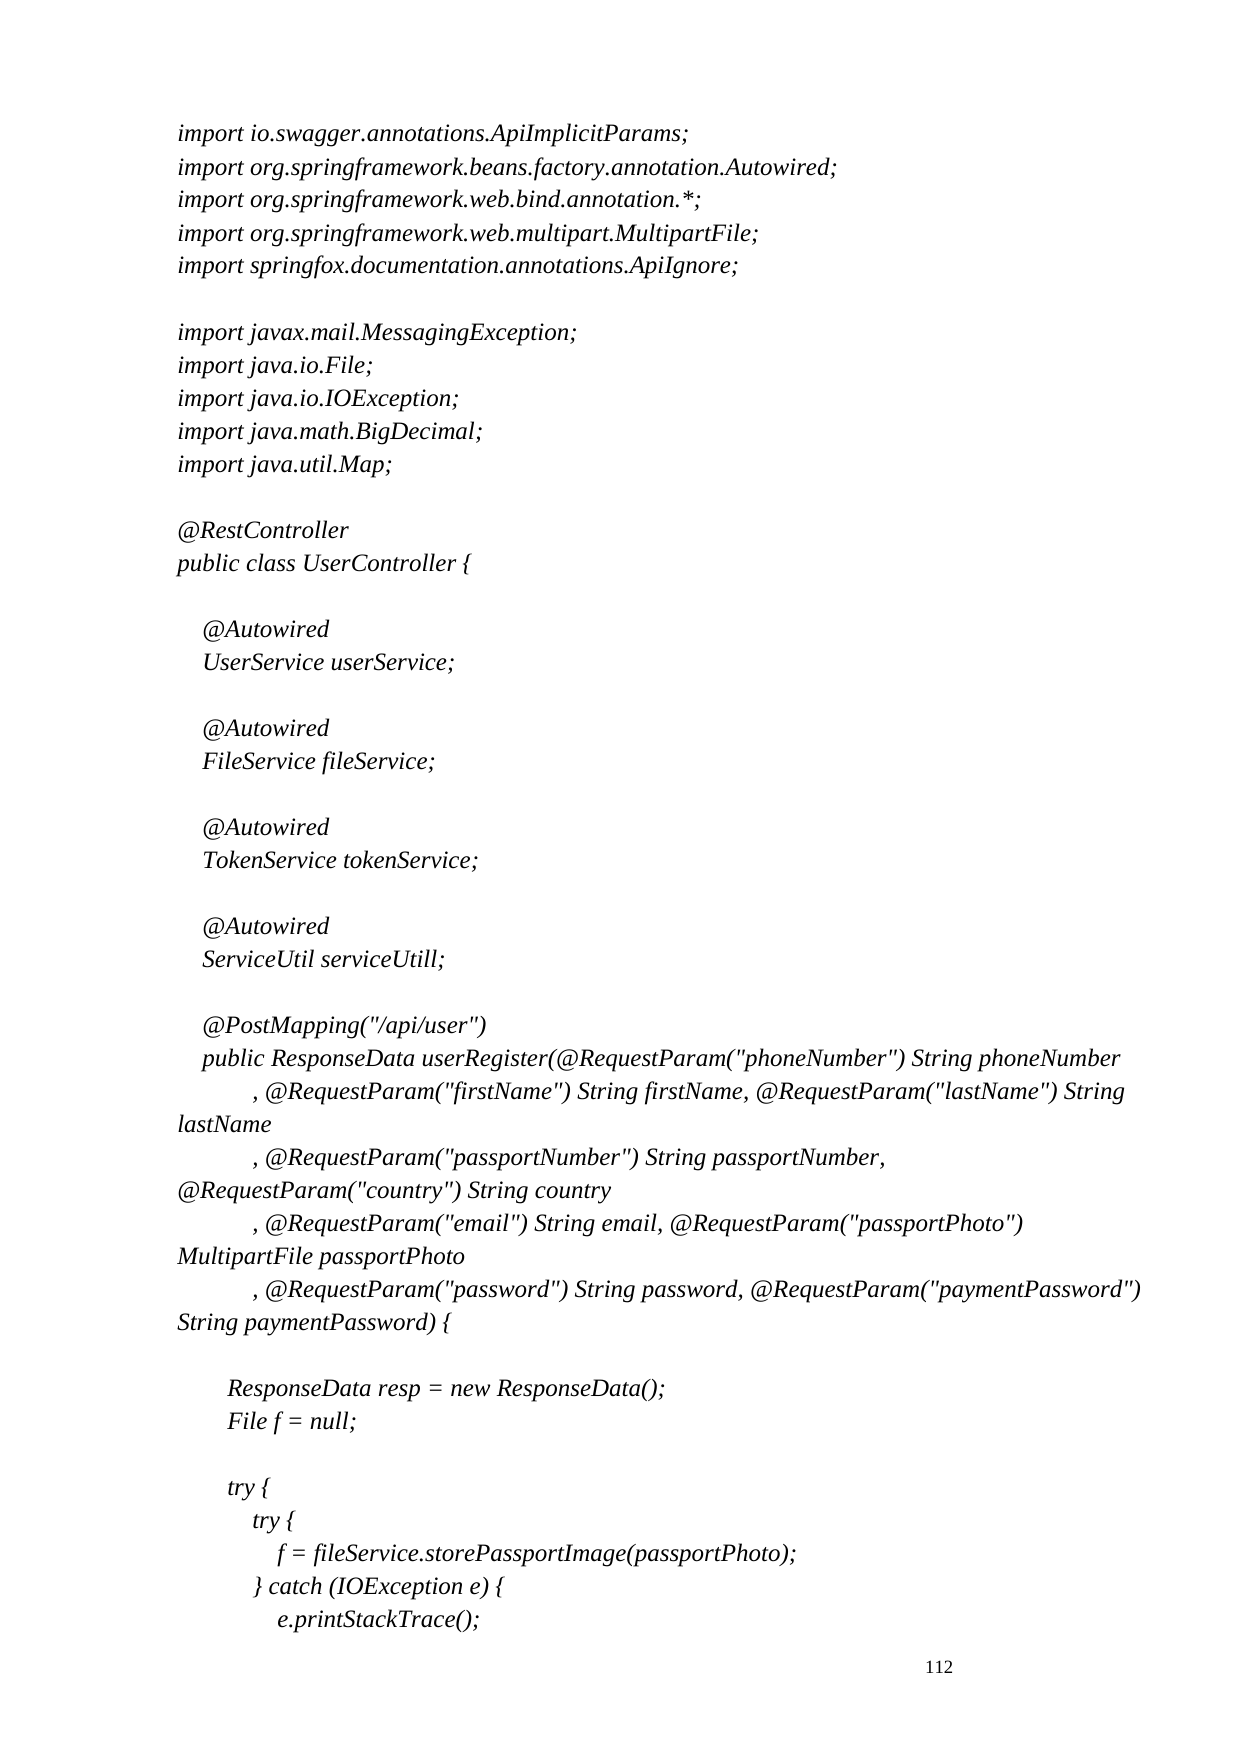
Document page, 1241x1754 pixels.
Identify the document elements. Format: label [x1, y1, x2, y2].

text [177, 118, 1152, 1633]
